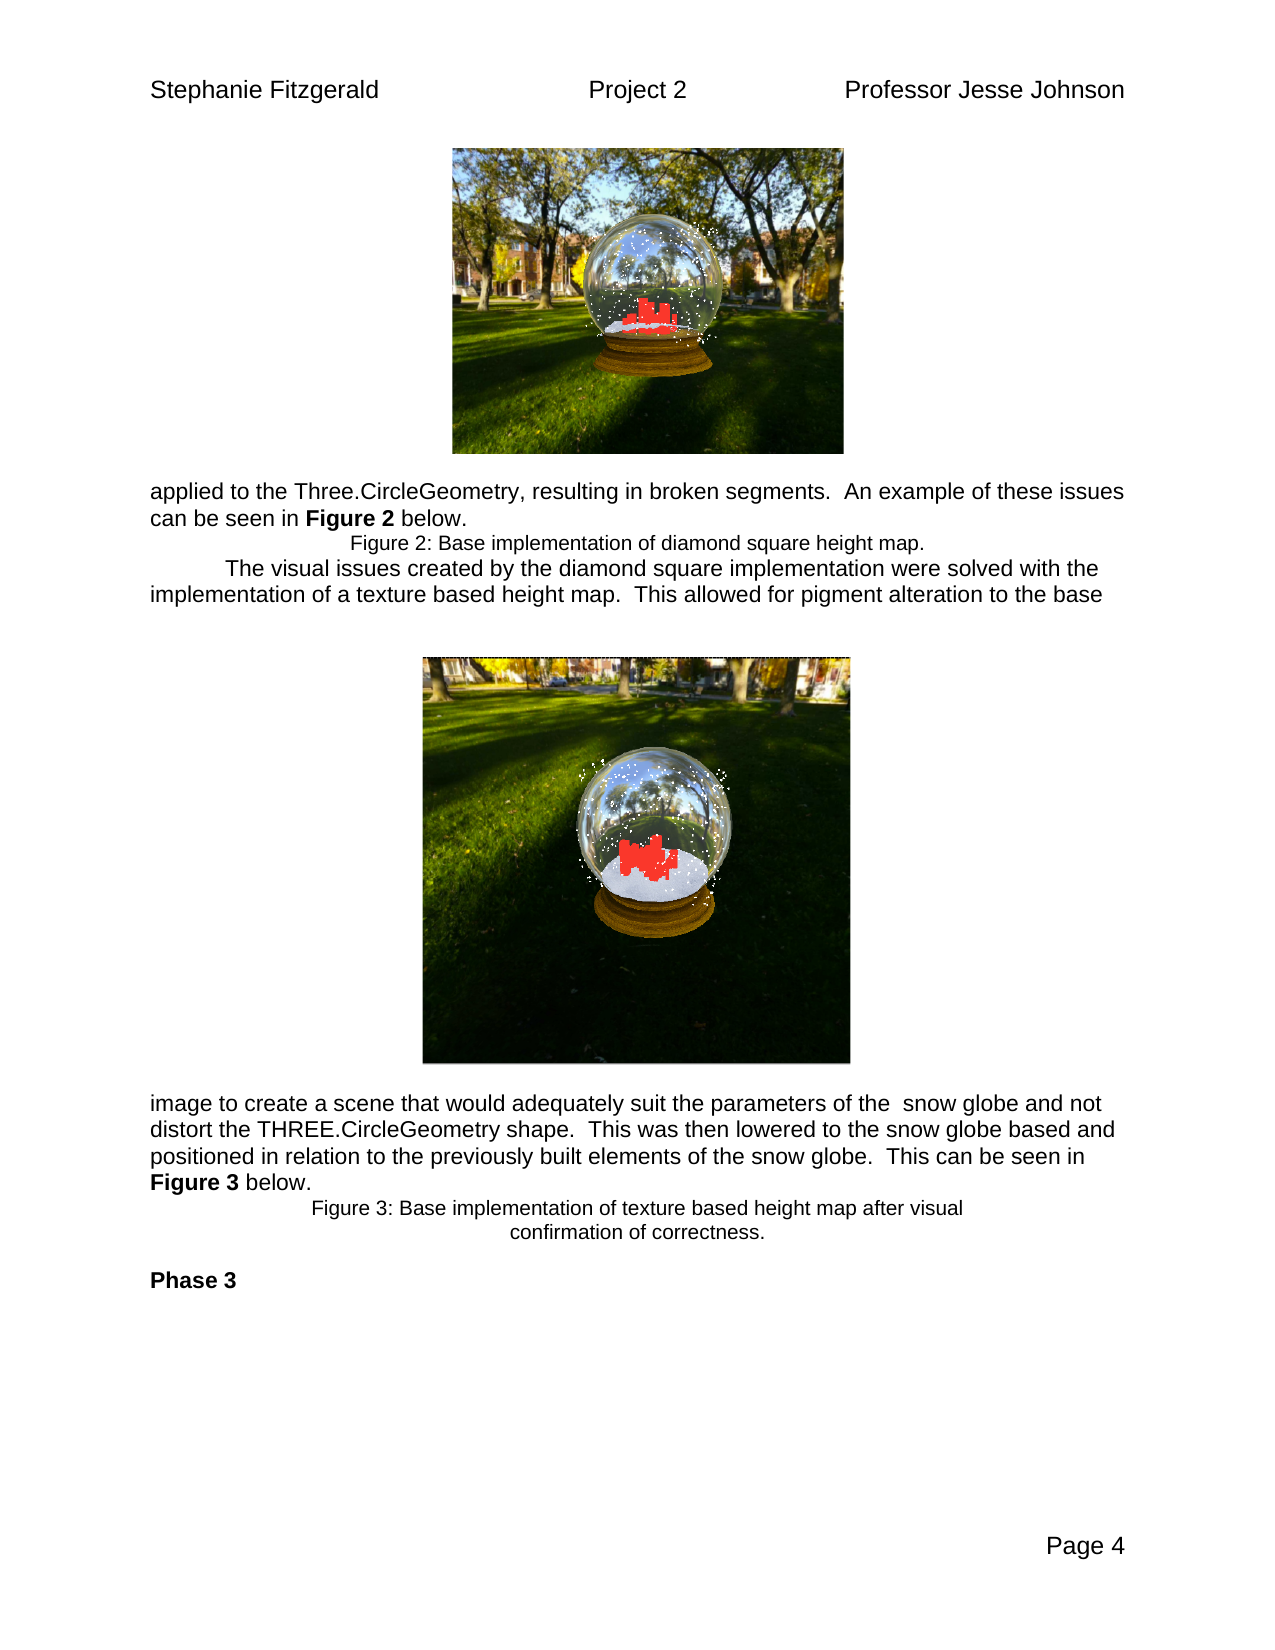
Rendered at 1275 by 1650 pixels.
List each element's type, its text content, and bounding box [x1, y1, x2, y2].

text Figure 2: Base implementation of diamond square height map. [150, 531, 1125, 555]
text Figure 3: Base implementation of texture based height map after visual [150, 1196, 1125, 1219]
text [150, 150, 1125, 531]
picture [452, 148, 844, 454]
text Phase 3 [150, 1267, 1125, 1294]
text confirmation of correctness. [150, 1219, 1125, 1243]
picture [422, 657, 851, 1065]
